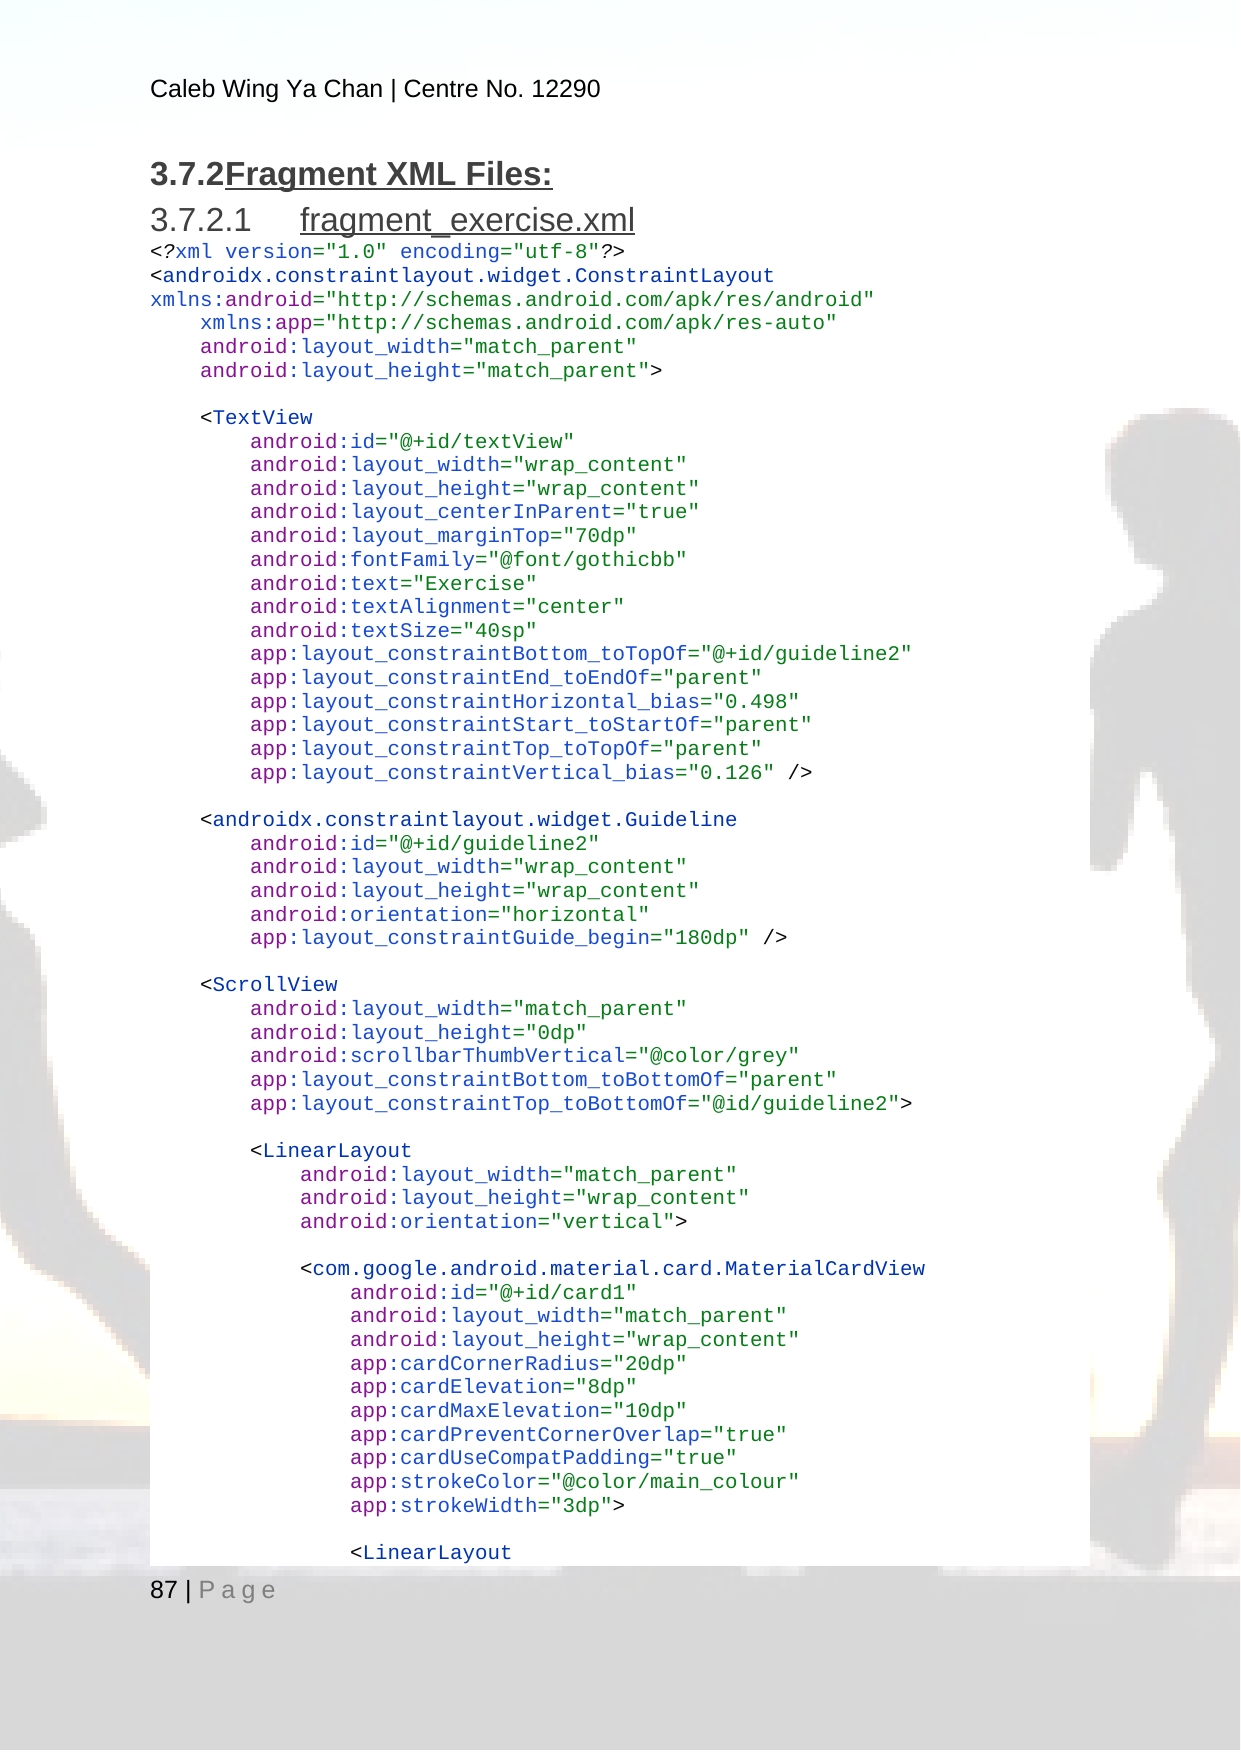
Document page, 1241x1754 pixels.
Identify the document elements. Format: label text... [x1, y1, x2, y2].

subtitle fragment_exercise.xml [150, 200, 1090, 238]
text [150, 241, 1090, 1566]
subtitle Fragment XML Files: [150, 154, 1090, 193]
